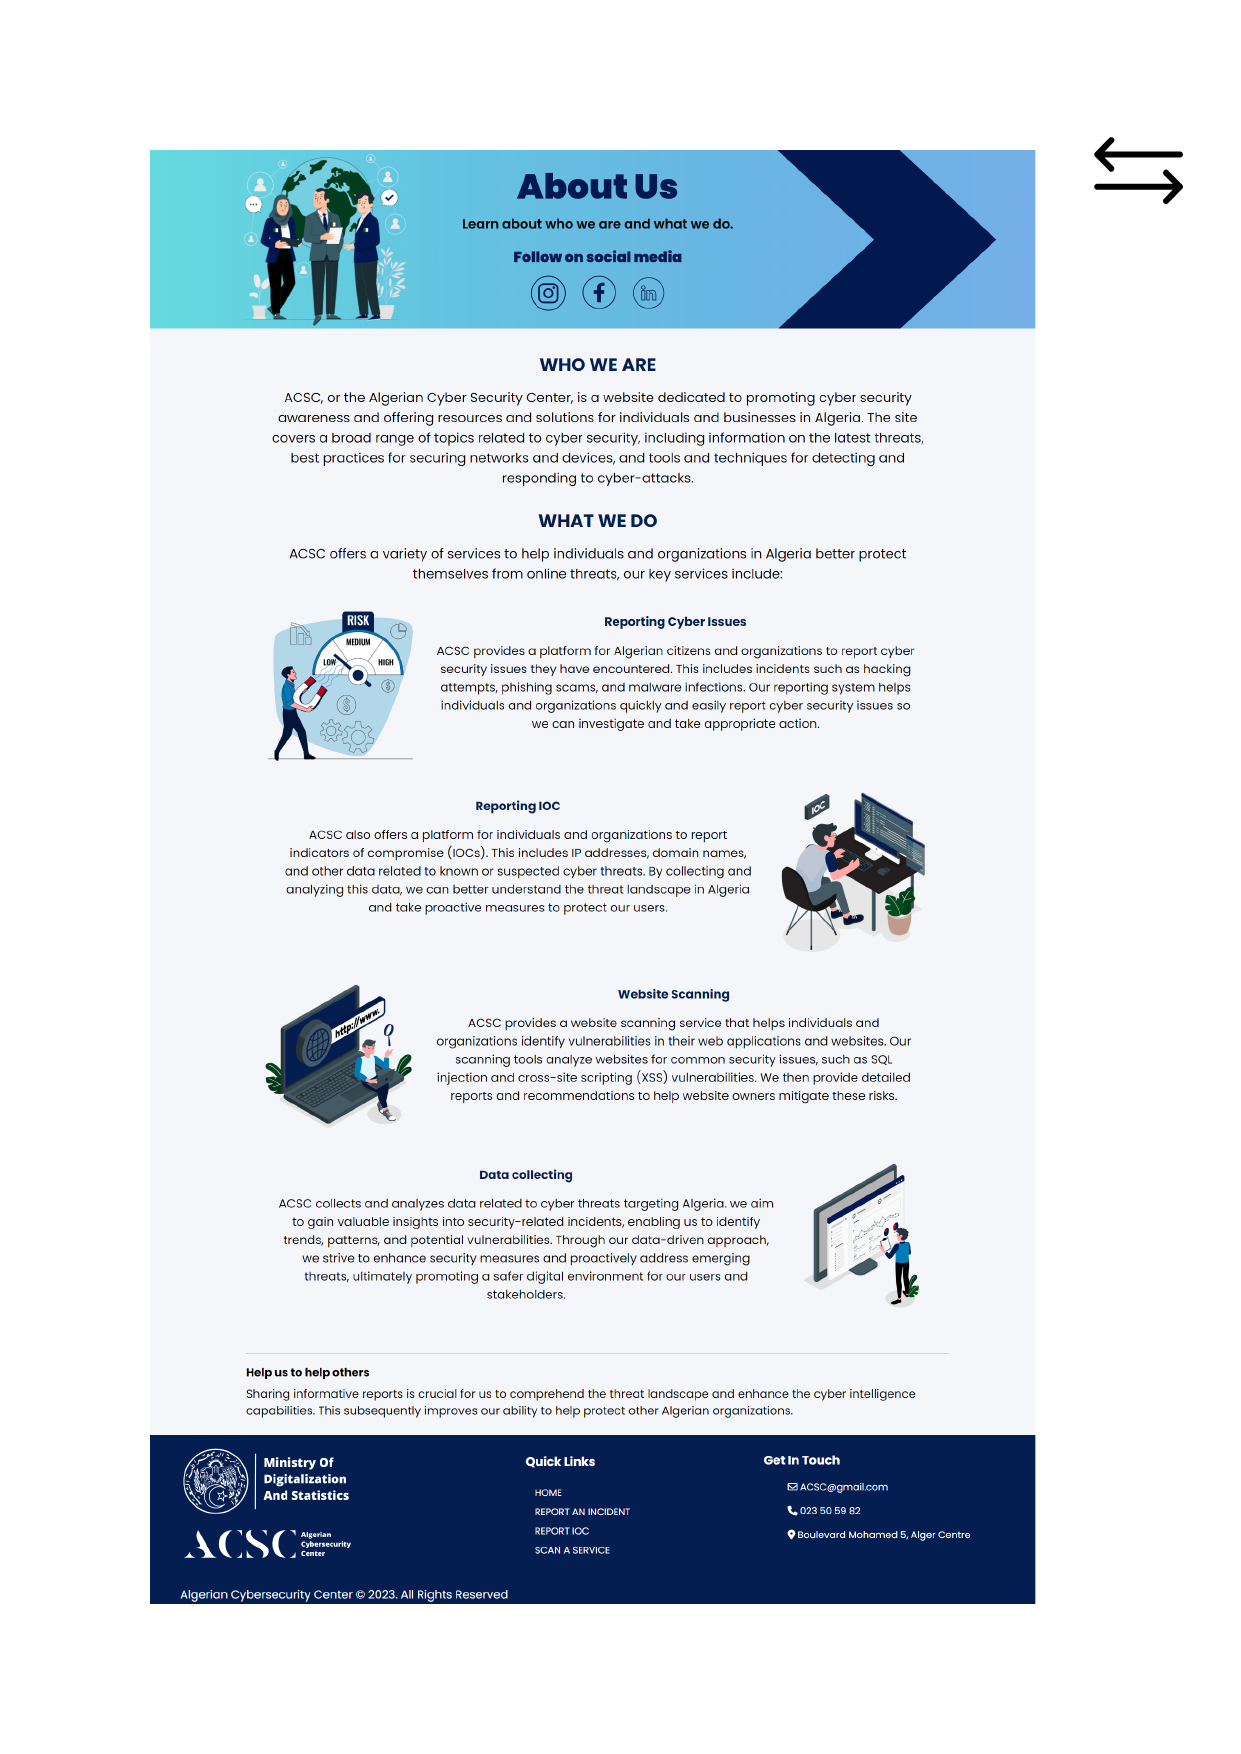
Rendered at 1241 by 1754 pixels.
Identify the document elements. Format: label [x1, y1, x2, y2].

picture [150, 150, 1036, 1604]
picture [1090, 122, 1187, 219]
